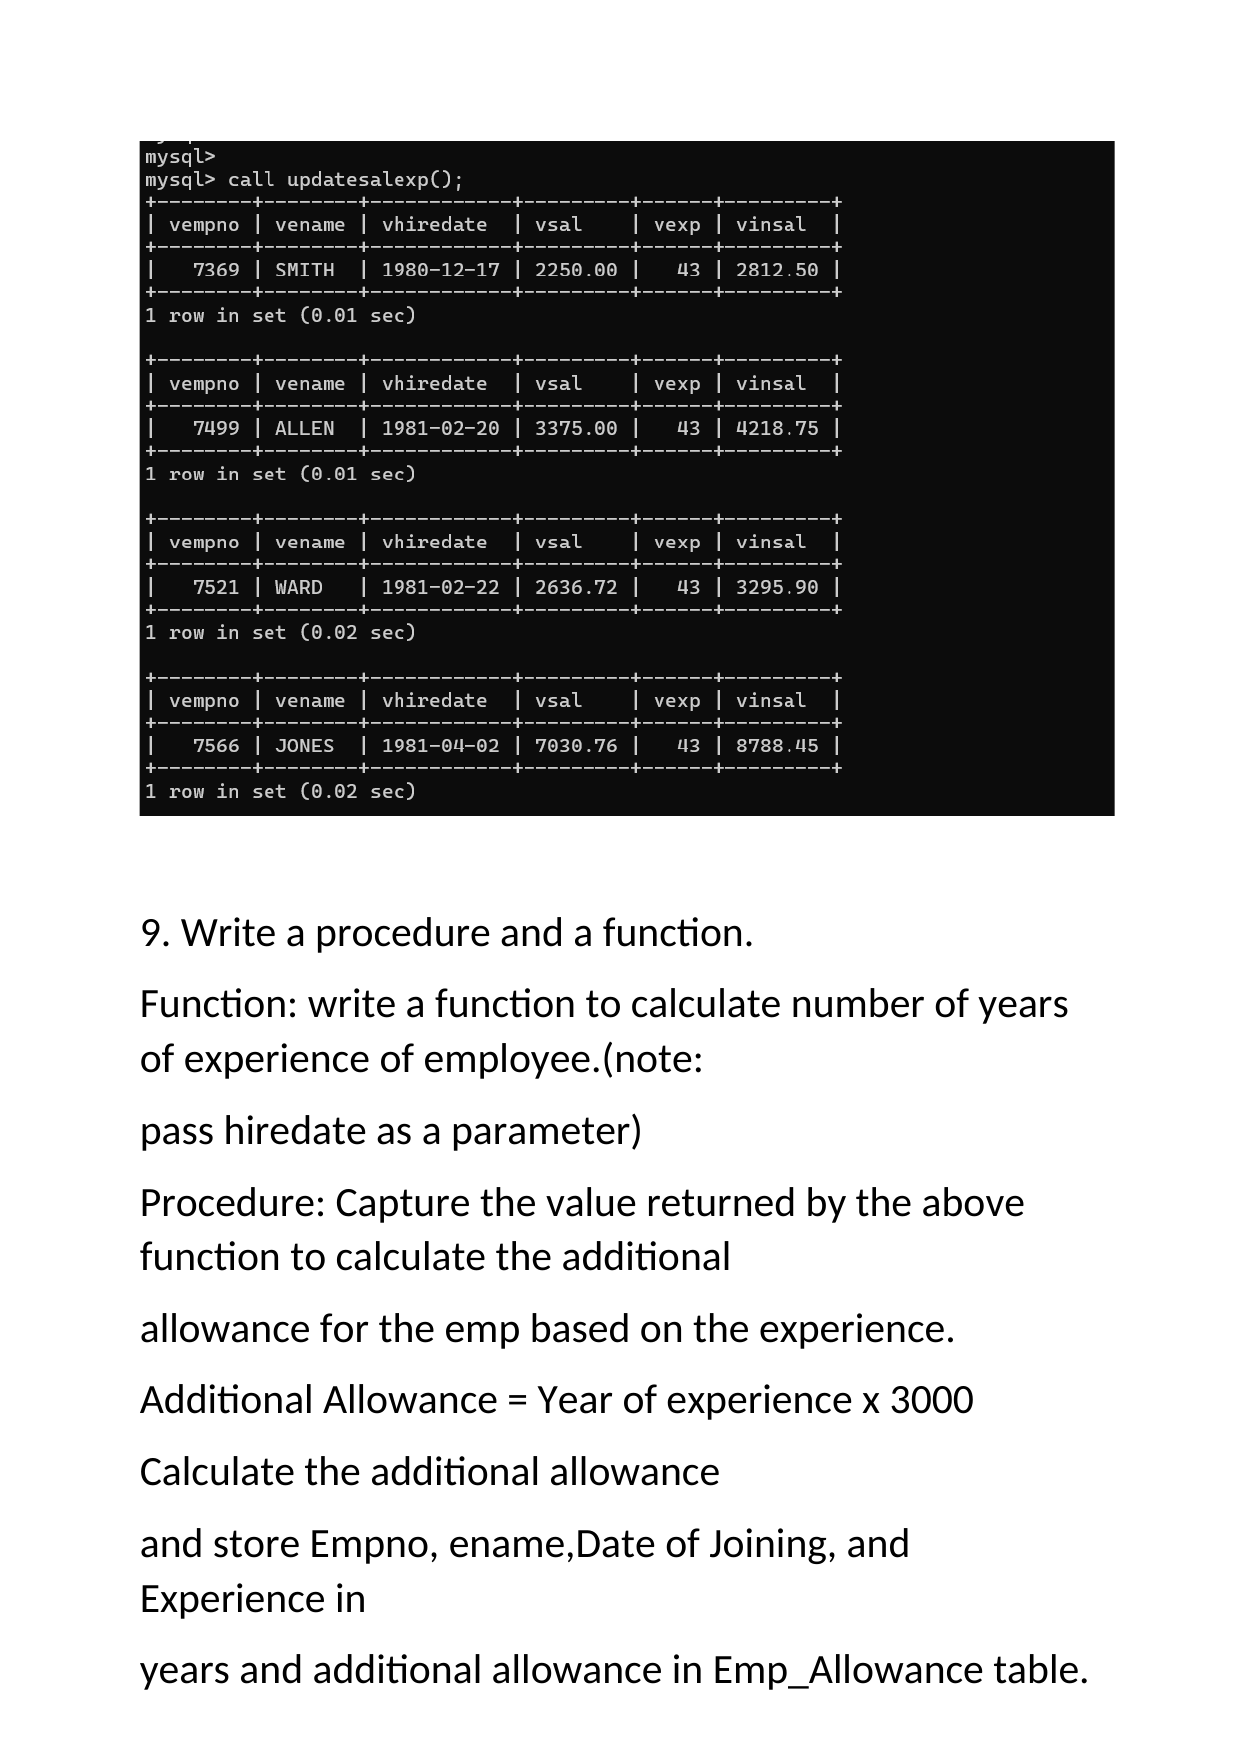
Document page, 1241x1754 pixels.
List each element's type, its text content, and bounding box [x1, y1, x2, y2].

text Function: write a function to calculate number of years of experience of employee.(note: [139, 977, 1103, 1083]
text pass hiredate as a parameter) [139, 1104, 1103, 1155]
picture [139, 141, 1115, 816]
text and store Empno, ename,Date of Joining, and Experience in [139, 1517, 1103, 1622]
text allowance for the emp based on the experience. [139, 1302, 1103, 1353]
text Additional Allowance = Year of experience x 3000 [139, 1373, 1103, 1424]
text 9. Write a procedure and a function. [139, 906, 1103, 957]
text Procedure: Capture the value returned by the above function to calculate the additional [139, 1176, 1103, 1281]
text Calculate the additional allowance [139, 1445, 1103, 1496]
text years and additional allowance in Emp_Allowance table. [139, 1643, 1103, 1694]
